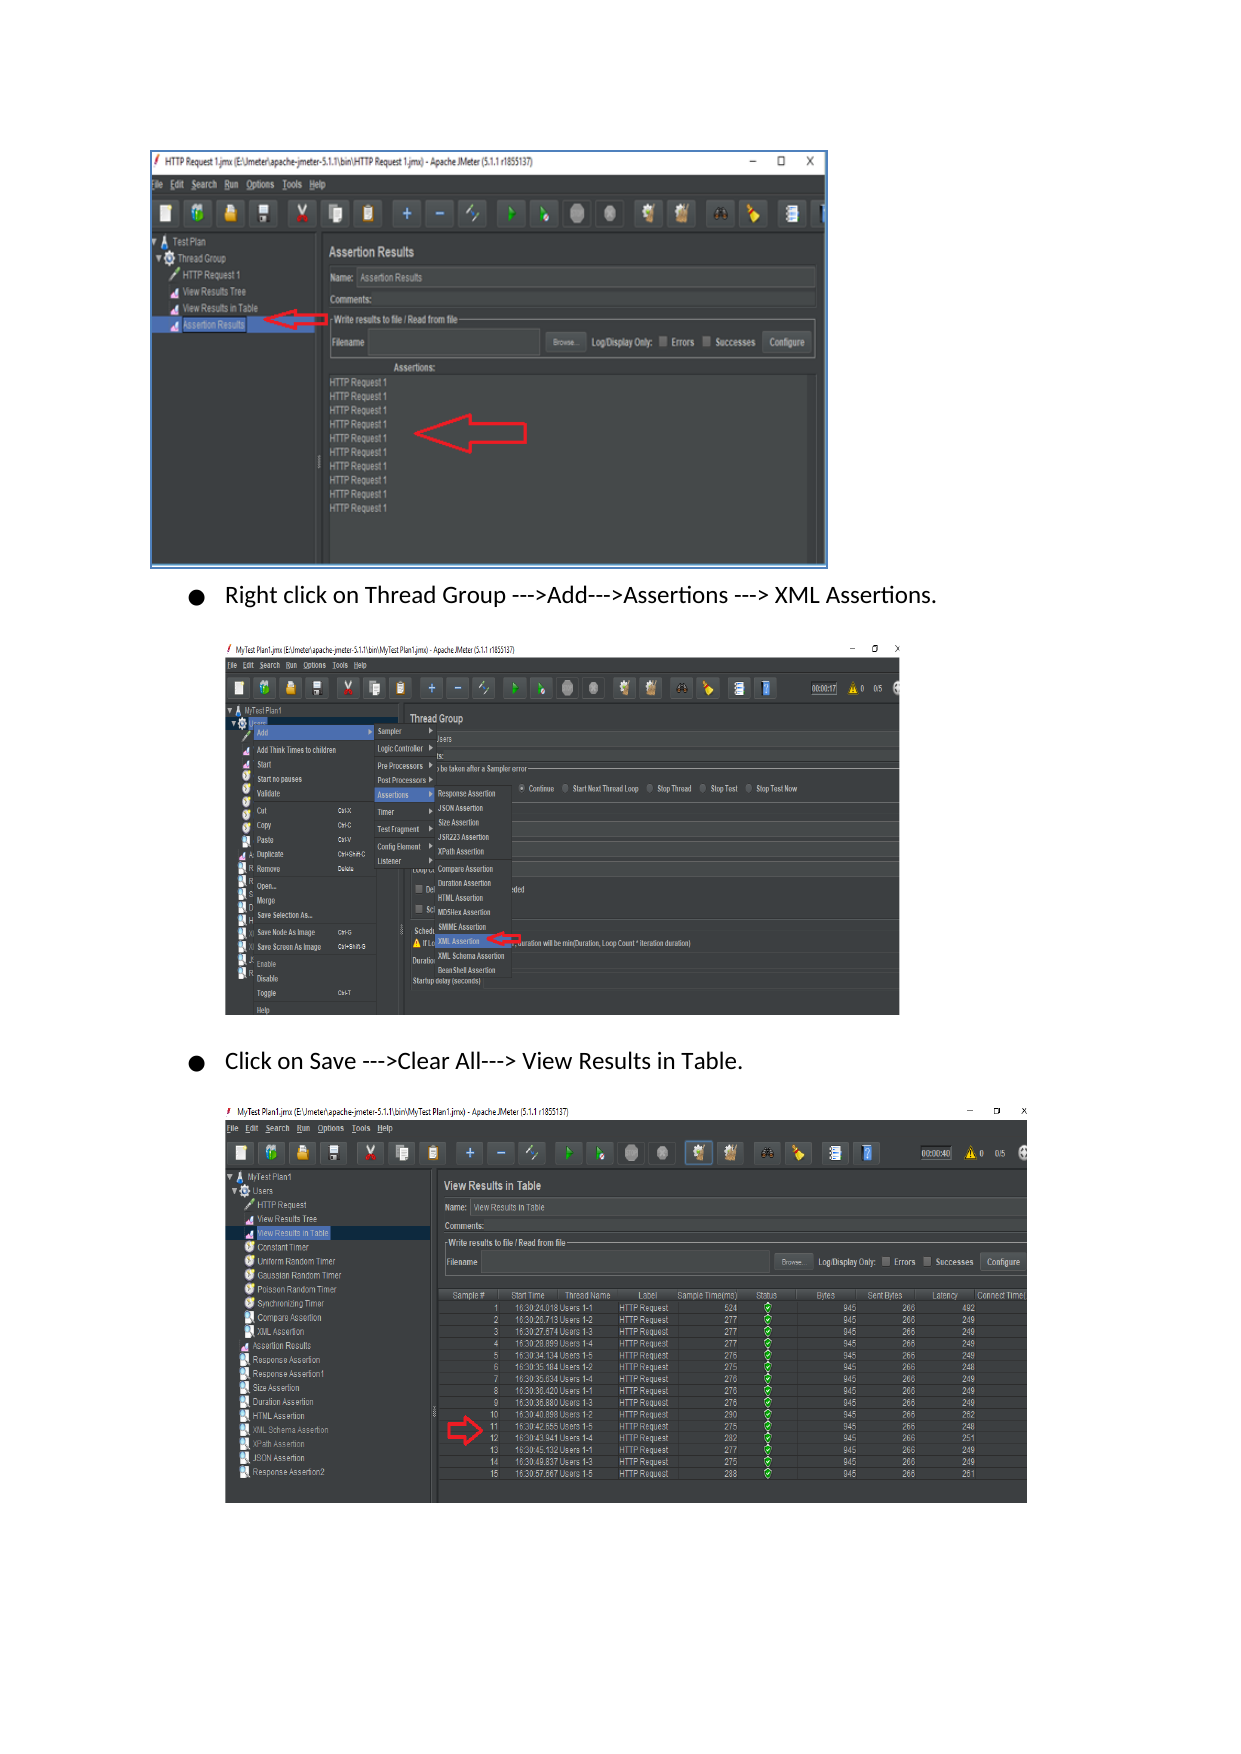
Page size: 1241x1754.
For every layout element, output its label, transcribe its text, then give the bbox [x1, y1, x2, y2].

picture [225, 1108, 1027, 1503]
list Click on Save --->Clear All---> View Results in Table. [187, 1039, 1090, 1082]
list Right click on Thread Group --->Add--->Assertions ---> XML Assertions. [187, 573, 1090, 615]
picture [152, 152, 826, 567]
picture [225, 642, 900, 1015]
